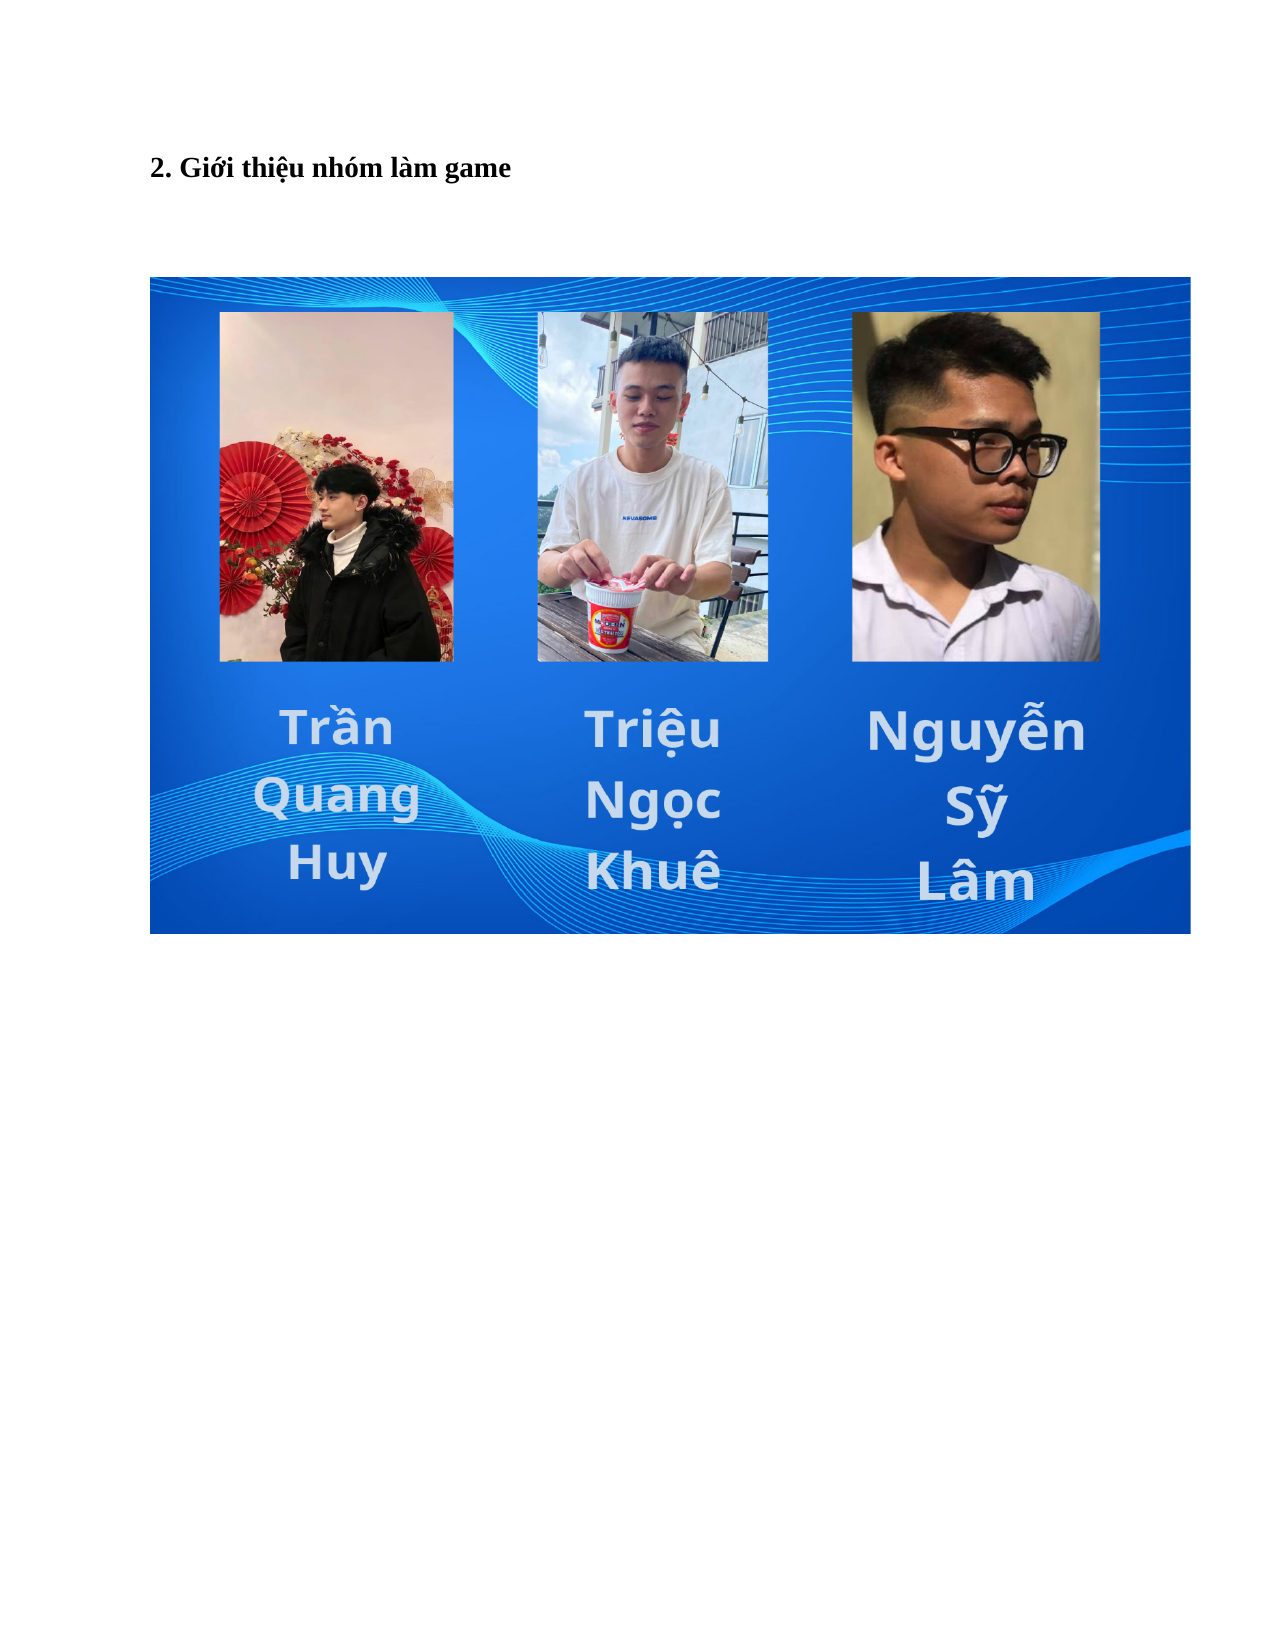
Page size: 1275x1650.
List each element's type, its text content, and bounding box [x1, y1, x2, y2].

subtitle 2. Giới thiệu nhóm làm game [150, 150, 1125, 183]
picture [150, 277, 1191, 934]
